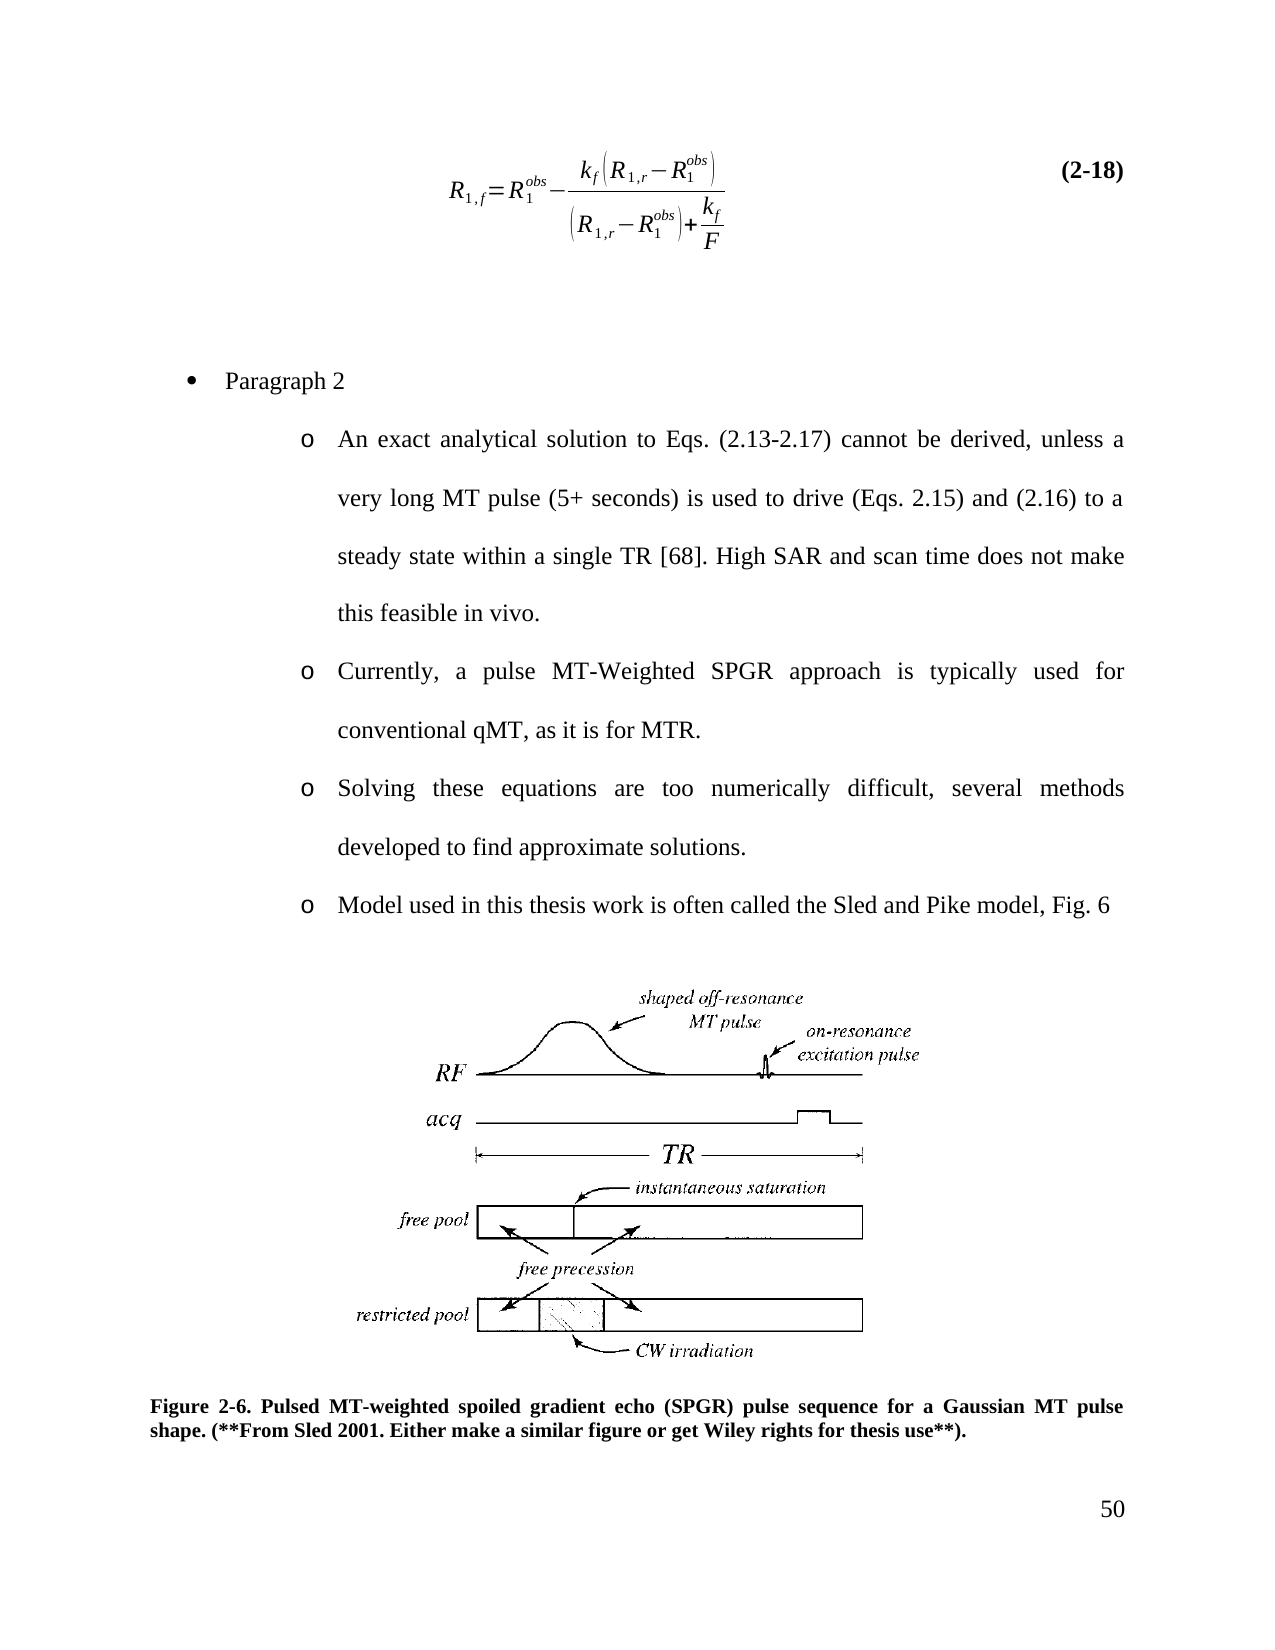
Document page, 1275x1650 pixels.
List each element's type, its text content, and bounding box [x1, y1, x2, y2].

table_header [150, 150, 1025, 309]
list Currently, a pulse MT-Weighted SPGR approach is typically used for conventional qMT, as it is for MTR. [300, 656, 1125, 744]
table_header (2-18) [1025, 150, 1135, 309]
picture [352, 976, 923, 1369]
list An exact analytical solution to Eqs. (2.13-2.17) cannot be derived, unless a very long MT pulse (5+ seconds) is used to drive (Eqs. 2.15) and (2.16) to a steady state within a single TR [68]. High SAR and scan time does not make this feasible in vivo. [300, 424, 1125, 627]
list Model used in this thesis work is often called the Sled and Pike model, Fig. 6 [300, 890, 1125, 921]
list Solving these equations are too numerically difficult, several methods developed to find approximate solutions. [300, 773, 1125, 861]
list Paragraph 2 [187, 366, 1125, 395]
